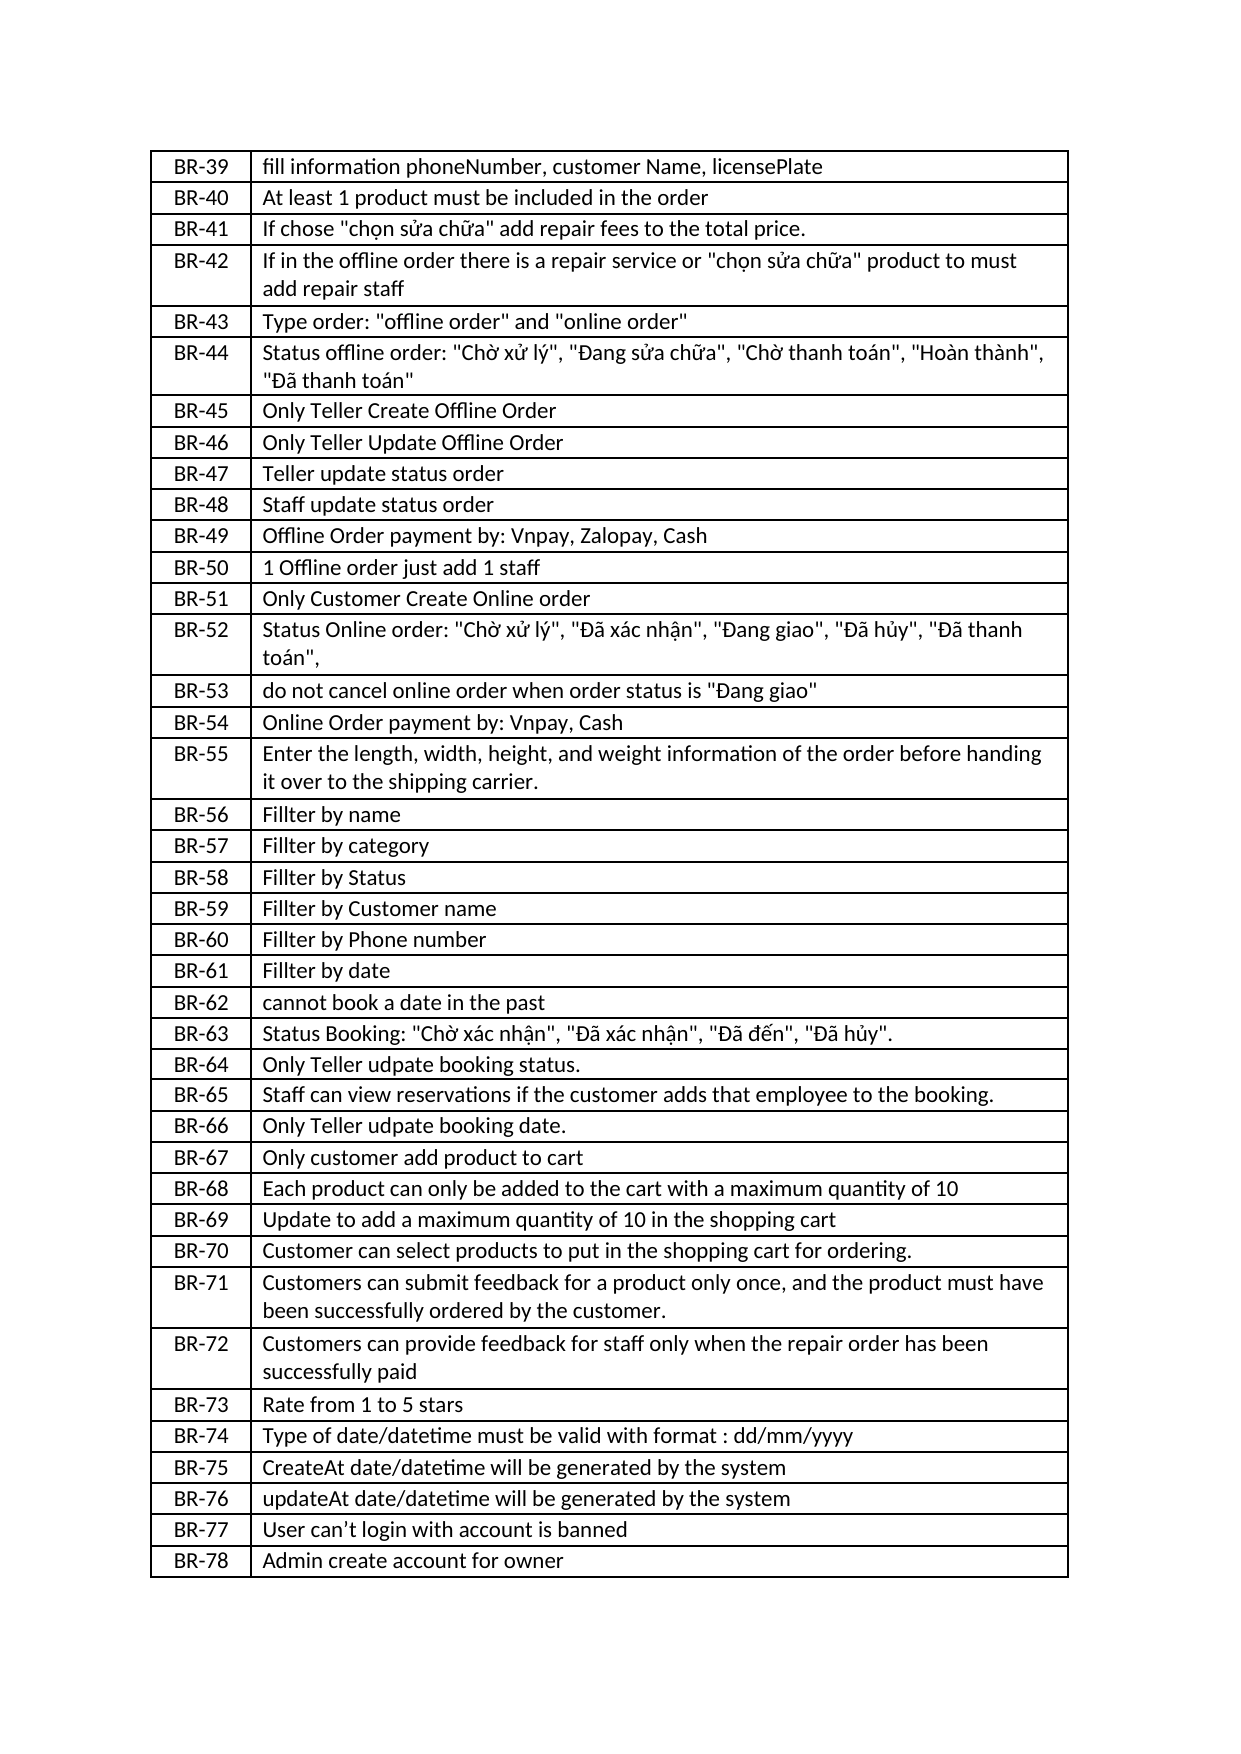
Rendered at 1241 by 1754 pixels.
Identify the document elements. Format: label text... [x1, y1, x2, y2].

table_cell Teller update status order [252, 459, 1067, 488]
table_cell Customer can select products to put in the shopping cart for ordering. [252, 1237, 1067, 1266]
table_cell Fillter by Status [252, 863, 1067, 892]
table_cell BR-61 [152, 956, 250, 986]
table_cell Offline Order payment by: Vnpay, Zalopay, Cash [252, 521, 1067, 551]
table_cell 1 Offline order just add 1 staff [252, 553, 1067, 582]
table_cell BR-45 [152, 396, 250, 426]
table_cell BR-69 [152, 1205, 250, 1234]
table_cell BR-59 [152, 894, 250, 923]
table_cell Status Online order: "Chờ xử lý", "Đã xác nhận", "Đang giao", "Đã hủy", "Đã thanh toán", [252, 615, 1067, 674]
table_cell BR-72 [152, 1329, 250, 1388]
table_cell fill information phoneNumber, customer Name, licensePlate [252, 152, 1067, 181]
table_cell Only Teller Create Offline Order [252, 396, 1067, 426]
table_cell BR-50 [152, 553, 250, 582]
table_cell BR-41 [152, 215, 250, 244]
table_cell BR-75 [152, 1453, 250, 1482]
table_cell BR-48 [152, 490, 250, 519]
table_cell BR-47 [152, 459, 250, 488]
table_cell Enter the length, width, height, and weight information of the order before handing it over to the shipping carrier. [252, 739, 1067, 798]
table_cell BR-71 [152, 1268, 250, 1327]
table_cell Only Customer Create Online order [252, 584, 1067, 613]
table_cell Fillter by category [252, 831, 1067, 861]
table_cell BR-53 [152, 676, 250, 706]
table_cell Only Teller Update Offline Order [252, 428, 1067, 457]
table_cell BR-42 [152, 246, 250, 305]
table_cell BR-46 [152, 428, 250, 457]
table_cell Only Teller udpate booking date. [252, 1112, 1067, 1141]
table_cell BR-64 [152, 1050, 250, 1078]
table_cell If chose "chọn sửa chữa" add repair fees to the total price. [252, 215, 1067, 244]
table_cell BR-70 [152, 1237, 250, 1266]
table_cell Admin create account for owner [252, 1547, 1067, 1576]
table_cell Type order: "offline order" and "online order" [252, 307, 1067, 336]
table_cell BR-74 [152, 1422, 250, 1451]
table_cell At least 1 product must be included in the order [252, 183, 1067, 212]
table_cell BR-56 [152, 800, 250, 829]
table_cell BR-68 [152, 1174, 250, 1203]
table_cell Status Booking: "Chờ xác nhận", "Đã xác nhận", "Đã đến", "Đã hủy". [252, 1019, 1067, 1048]
table_cell Type of date/datetime must be valid with format : dd/mm/yyyy [252, 1422, 1067, 1451]
table_cell CreateAt date/datetime will be generated by the system [252, 1453, 1067, 1482]
table_cell BR-57 [152, 831, 250, 861]
table_cell Customers can provide feedback for staff only when the repair order has been successfully paid [252, 1329, 1067, 1388]
table_cell BR-60 [152, 925, 250, 954]
table_cell updateAt date/datetime will be generated by the system [252, 1484, 1067, 1513]
table_cell BR-51 [152, 584, 250, 613]
table_cell BR-65 [152, 1080, 250, 1109]
table_cell Staff update status order [252, 490, 1067, 519]
table_cell Each product can only be added to the cart with a maximum quantity of 10 [252, 1174, 1067, 1203]
table_cell Status offline order: "Chờ xử lý", "Đang sửa chữa", "Chờ thanh toán", "Hoàn thành", "Đã thanh toán" [252, 338, 1067, 394]
table_cell BR-63 [152, 1019, 250, 1048]
table_cell Rate from 1 to 5 stars [252, 1390, 1067, 1419]
table_cell Update to add a maximum quantity of 10 in the shopping cart [252, 1205, 1067, 1234]
table_cell User can’t login with account is banned [252, 1515, 1067, 1544]
table_cell BR-43 [152, 307, 250, 336]
table_cell If in the offline order there is a repair service or "chọn sửa chữa" product to must add repair staff [252, 246, 1067, 305]
table_cell BR-39 [152, 152, 250, 181]
table_cell BR-77 [152, 1515, 250, 1544]
table_cell BR-66 [152, 1112, 250, 1141]
table_cell Fillter by date [252, 956, 1067, 986]
table_cell Fillter by name [252, 800, 1067, 829]
table_cell BR-58 [152, 863, 250, 892]
table_cell Online Order payment by: Vnpay, Cash [252, 708, 1067, 737]
table_cell BR-76 [152, 1484, 250, 1513]
table_cell BR-44 [152, 338, 250, 394]
table_cell BR-67 [152, 1143, 250, 1172]
table_cell BR-73 [152, 1390, 250, 1419]
table_cell BR-52 [152, 615, 250, 674]
table_cell BR-78 [152, 1547, 250, 1576]
table_cell Only customer add product to cart [252, 1143, 1067, 1172]
table_cell BR-55 [152, 739, 250, 798]
table_cell Fillter by Phone number [252, 925, 1067, 954]
table_cell Only Teller udpate booking status. [252, 1050, 1067, 1078]
table_cell BR-62 [152, 988, 250, 1017]
table_cell cannot book a date in the past [252, 988, 1067, 1017]
table_cell Staff can view reservations if the customer adds that employee to the booking. [252, 1080, 1067, 1109]
table_cell BR-49 [152, 521, 250, 551]
table_cell BR-54 [152, 708, 250, 737]
table_cell Fillter by Customer name [252, 894, 1067, 923]
table_cell do not cancel online order when order status is "Đang giao" [252, 676, 1067, 706]
table_cell BR-40 [152, 183, 250, 212]
table_cell Customers can submit feedback for a product only once, and the product must have been successfully ordered by the customer. [252, 1268, 1067, 1327]
